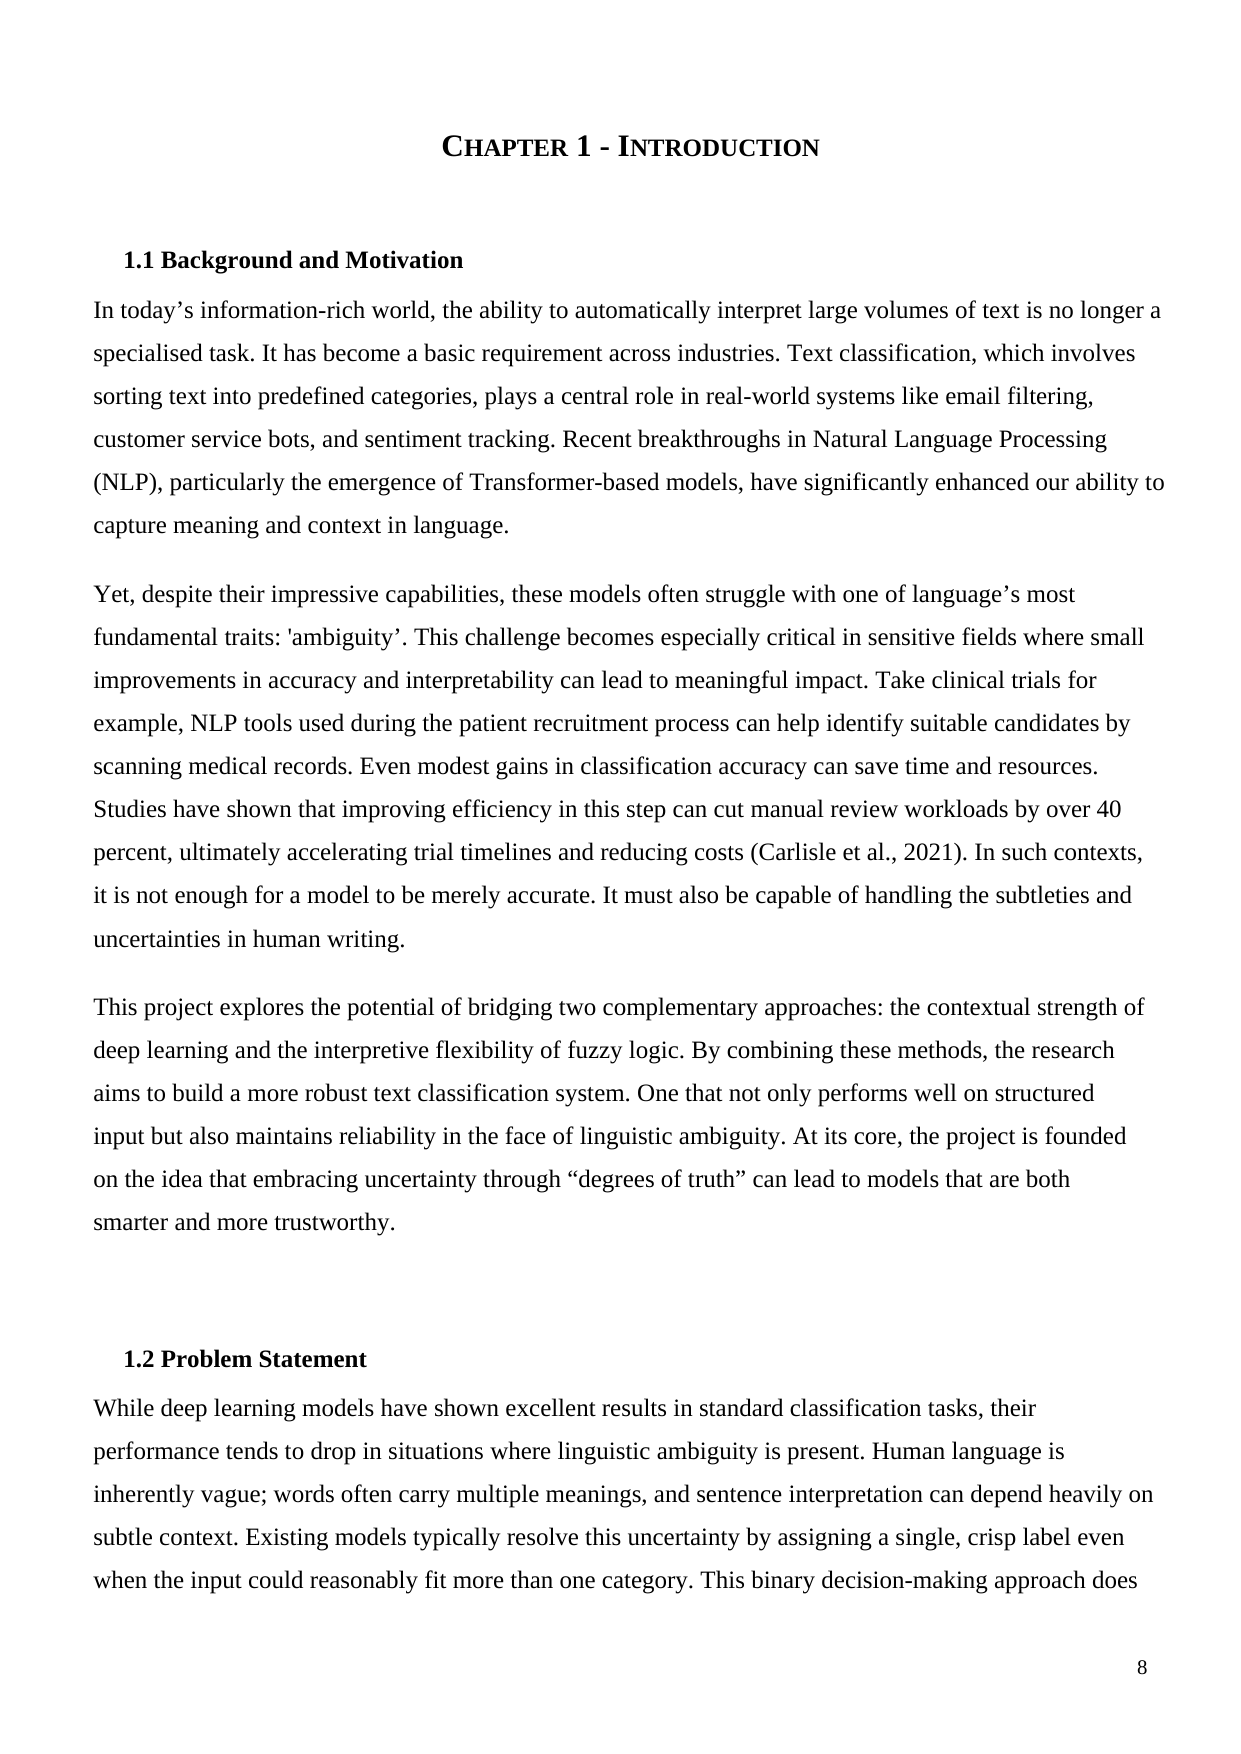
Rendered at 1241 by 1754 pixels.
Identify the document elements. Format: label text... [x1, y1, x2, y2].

subtitle 1.2 Problem Statement [123, 1344, 1168, 1372]
text This project explores the potential of bridging two complementary approaches: the contextual strength of deep learning and the interpretive flexibility of fuzzy logic. By combining these methods, the research aims to build a more robust text classification system. One that not only performs well on structured input but also maintains reliability in the face of linguistic ambiguity. At its core, the project is founded on the idea that embracing uncertainty through “degrees of truth” can lead to models that are both smarter and more trustworthy. [93, 992, 1147, 1236]
text Yet, despite their impressive capabilities, these models often struggle with one of language’s most fundamental traits: 'ambiguity’. This challenge becomes especially critical in sensitive fields where small improvements in accuracy and interpretability can lead to meaningful impact. Take clinical trials for example, NLP tools used during the patient recruitment process can help identify suitable candidates by scanning medical records. Even modest gains in classification accuracy can save time and resources. Studies have shown that improving efficiency in this step can cut manual review workloads by over 40 percent, ultimately accelerating trial timelines and reducing costs (Carlisle et al., 2021). In such contexts, it is not enough for a model to be merely accurate. It must also be capable of handling the subtleties and uncertainties in human writing. [93, 579, 1147, 952]
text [93, 1393, 1168, 1594]
text In today’s information-rich world, the ability to automatically interpret large volumes of text is no longer a specialised task. It has become a basic requirement across industries. Text classification, which involves sorting text into predefined categories, plays a central role in real-world systems like email filtering, customer service bots, and sentiment tracking. Recent breakthroughs in Natural Language Processing (NLP), particularly the emergence of Transformer-based models, have significantly enhanced our ability to capture meaning and context in language. [93, 295, 1168, 539]
subtitle 1.1 Background and Motivation [123, 246, 1168, 274]
subtitle Chapter 1 - Introduction [93, 128, 1168, 164]
